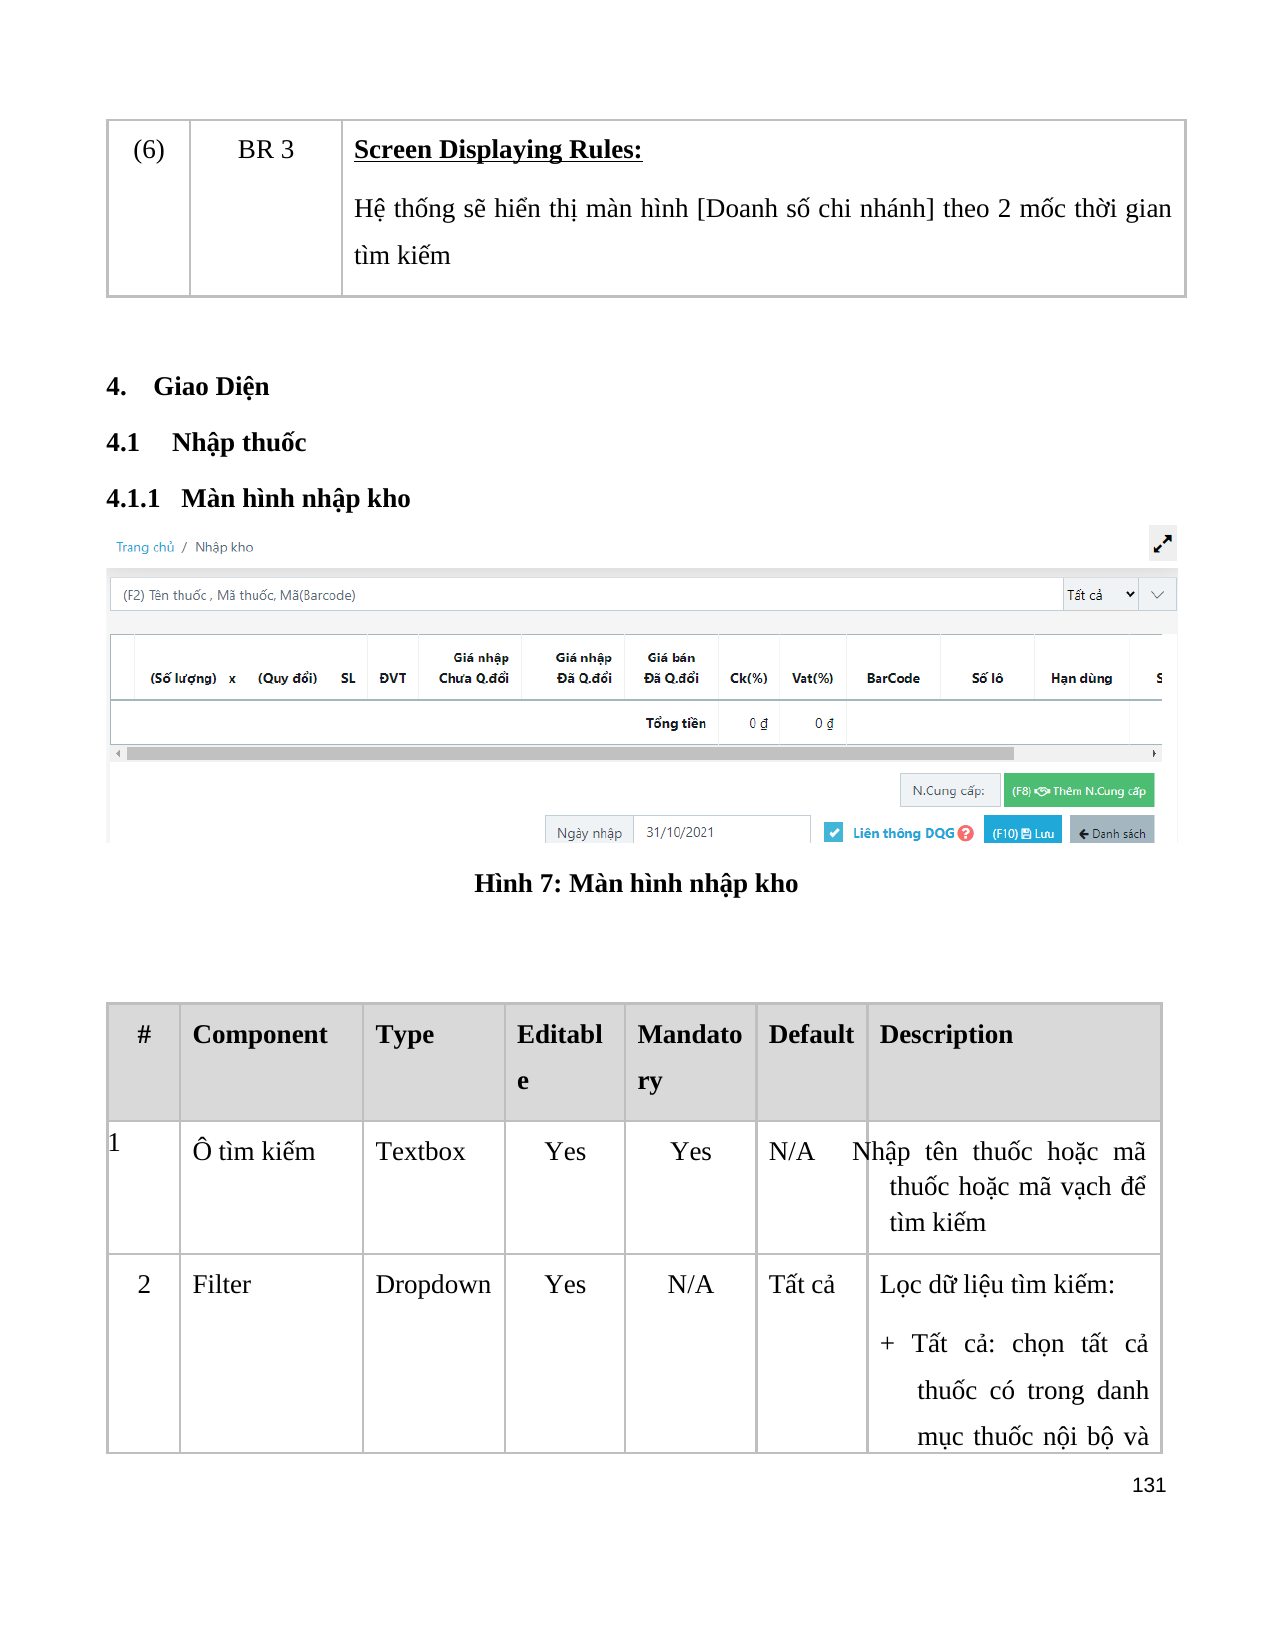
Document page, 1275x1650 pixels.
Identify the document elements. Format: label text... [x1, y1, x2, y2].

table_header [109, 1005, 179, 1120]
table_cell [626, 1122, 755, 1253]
text Hình 7: Màn hình nhập kho [106, 867, 1167, 898]
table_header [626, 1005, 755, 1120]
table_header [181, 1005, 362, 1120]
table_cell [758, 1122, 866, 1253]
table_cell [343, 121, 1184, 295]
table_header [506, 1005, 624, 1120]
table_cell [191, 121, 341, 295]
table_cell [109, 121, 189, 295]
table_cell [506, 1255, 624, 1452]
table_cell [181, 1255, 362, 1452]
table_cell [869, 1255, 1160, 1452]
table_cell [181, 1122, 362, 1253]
subtitle Giao Diện [106, 369, 1152, 401]
picture [106, 525, 1179, 843]
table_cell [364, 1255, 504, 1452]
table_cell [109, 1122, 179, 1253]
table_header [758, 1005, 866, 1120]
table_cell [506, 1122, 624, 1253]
subtitle Màn hình nhập kho [106, 482, 1167, 513]
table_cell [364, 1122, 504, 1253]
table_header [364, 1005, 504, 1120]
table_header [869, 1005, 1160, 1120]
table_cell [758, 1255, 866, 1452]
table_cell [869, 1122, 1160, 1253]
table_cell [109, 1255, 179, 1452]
subtitle Nhập thuốc [106, 426, 1167, 457]
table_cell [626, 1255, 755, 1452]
